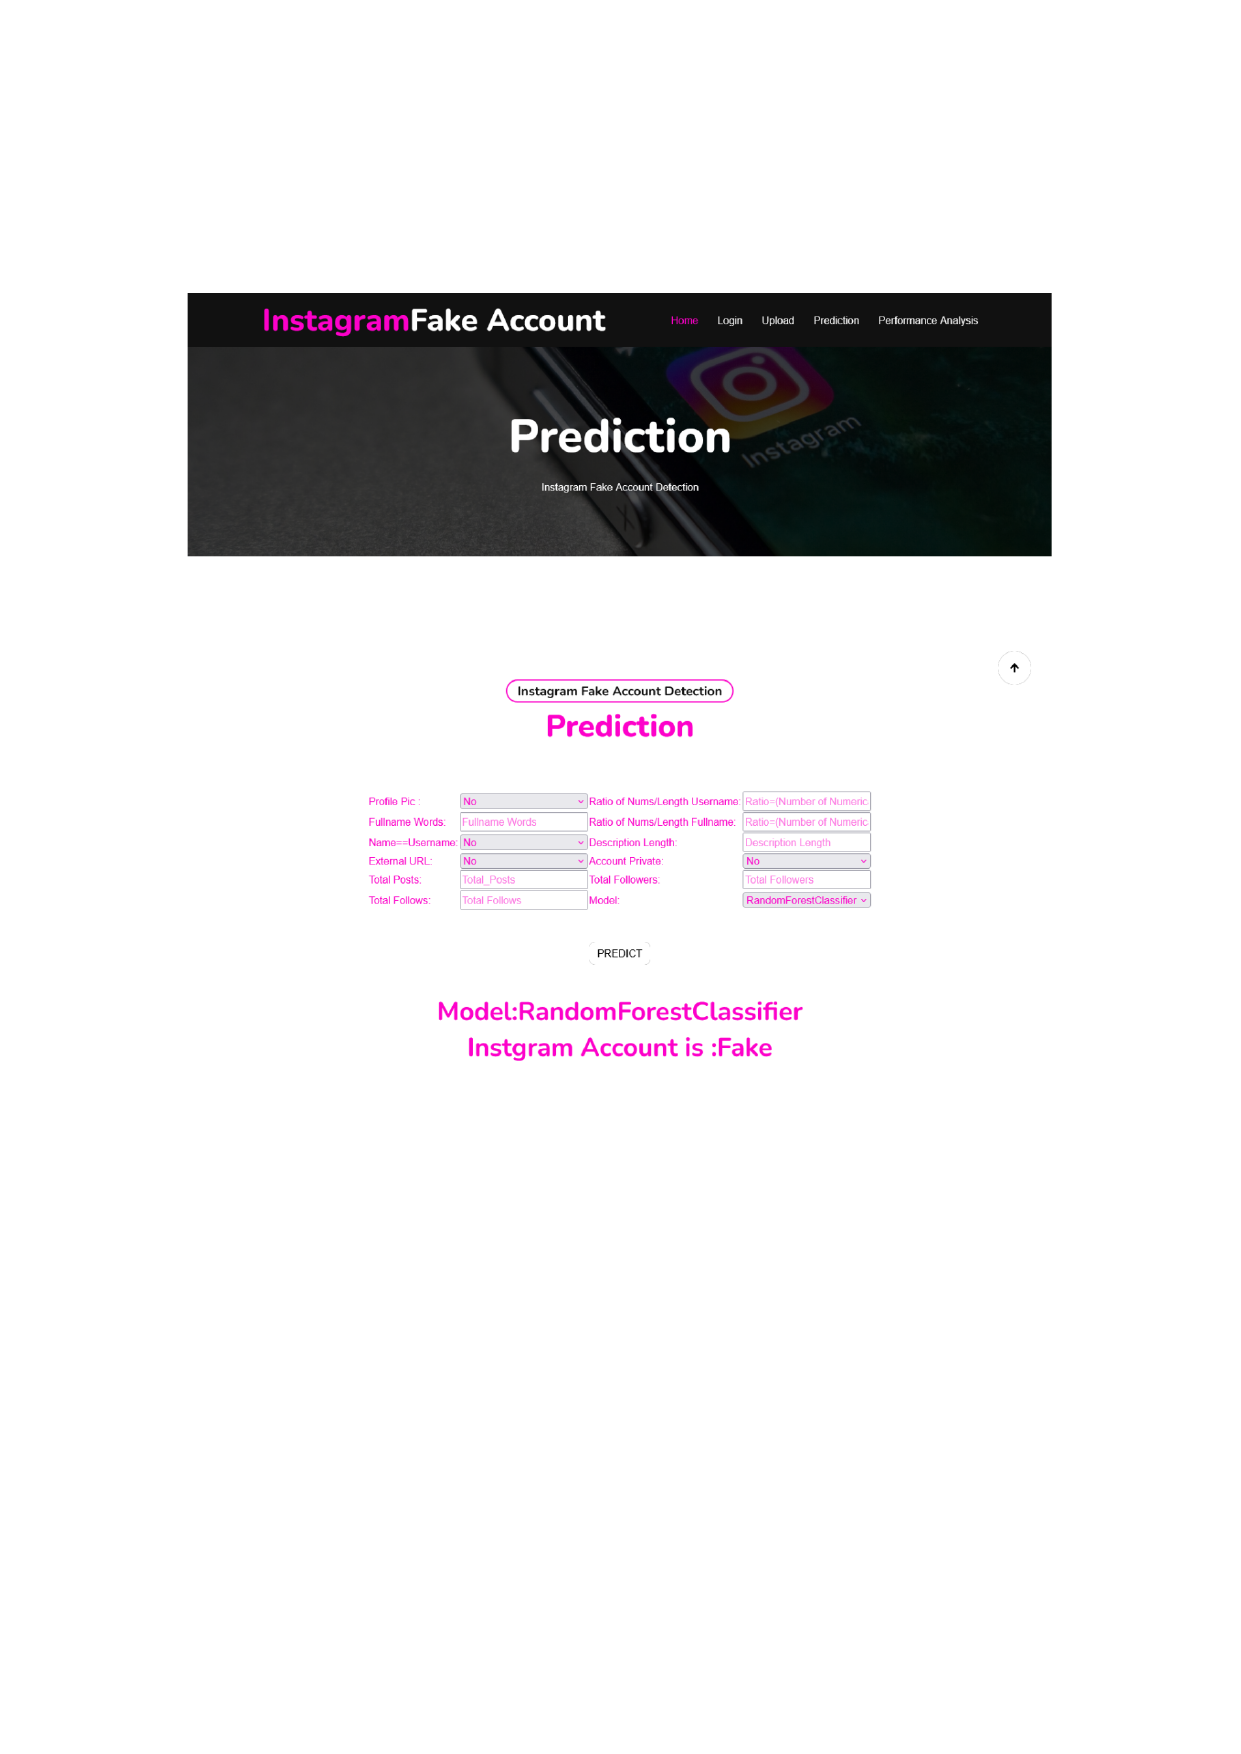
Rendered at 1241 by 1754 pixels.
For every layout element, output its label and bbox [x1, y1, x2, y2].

picture [187, 293, 1052, 1314]
